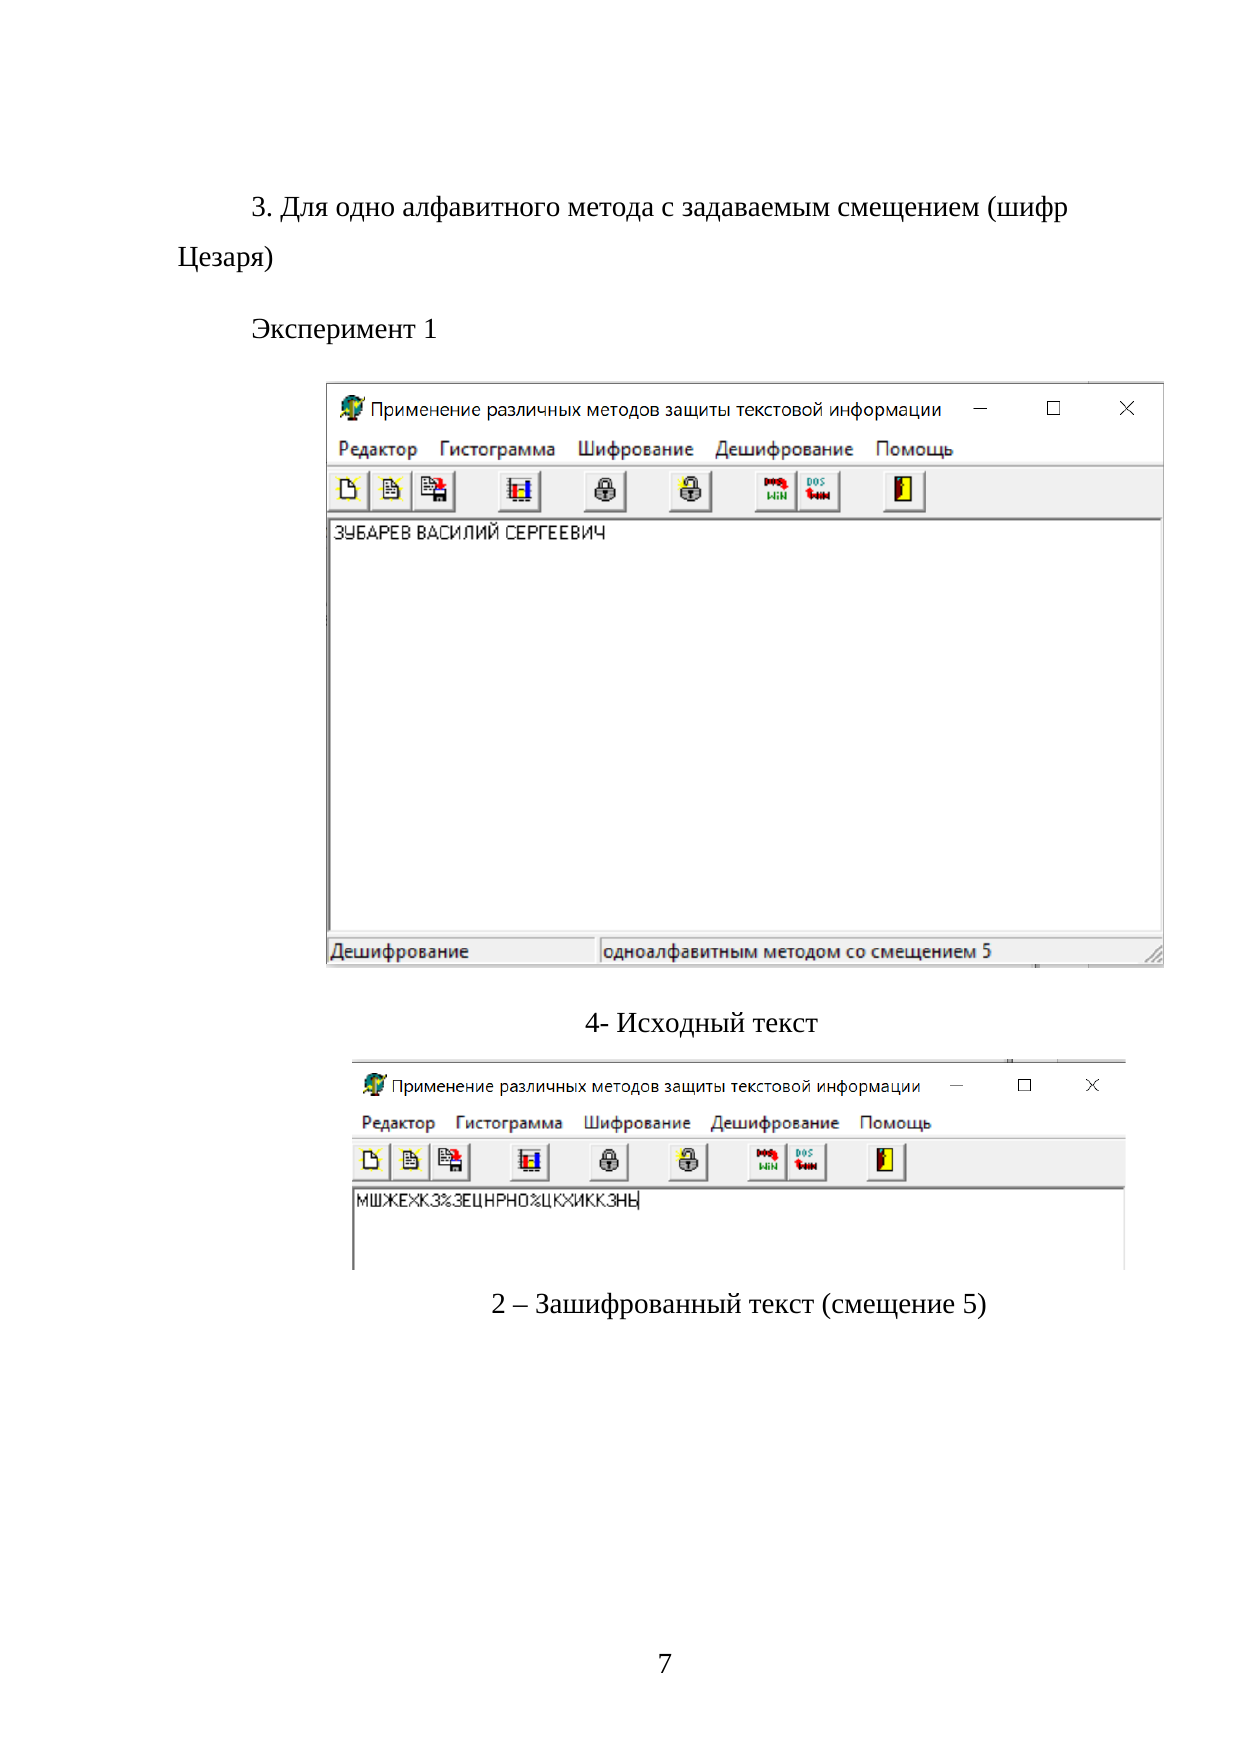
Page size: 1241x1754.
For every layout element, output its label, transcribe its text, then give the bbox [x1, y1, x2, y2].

picture [326, 381, 1164, 968]
list 2 – Зашифрованный текст (смещение 5) [326, 1286, 1152, 1320]
text 3. Для одно алфавитного метода с задаваемым смещением (шифр Цезаря) [177, 189, 1152, 273]
text Эксперимент 1 [177, 311, 1152, 344]
picture [352, 1059, 1126, 1270]
